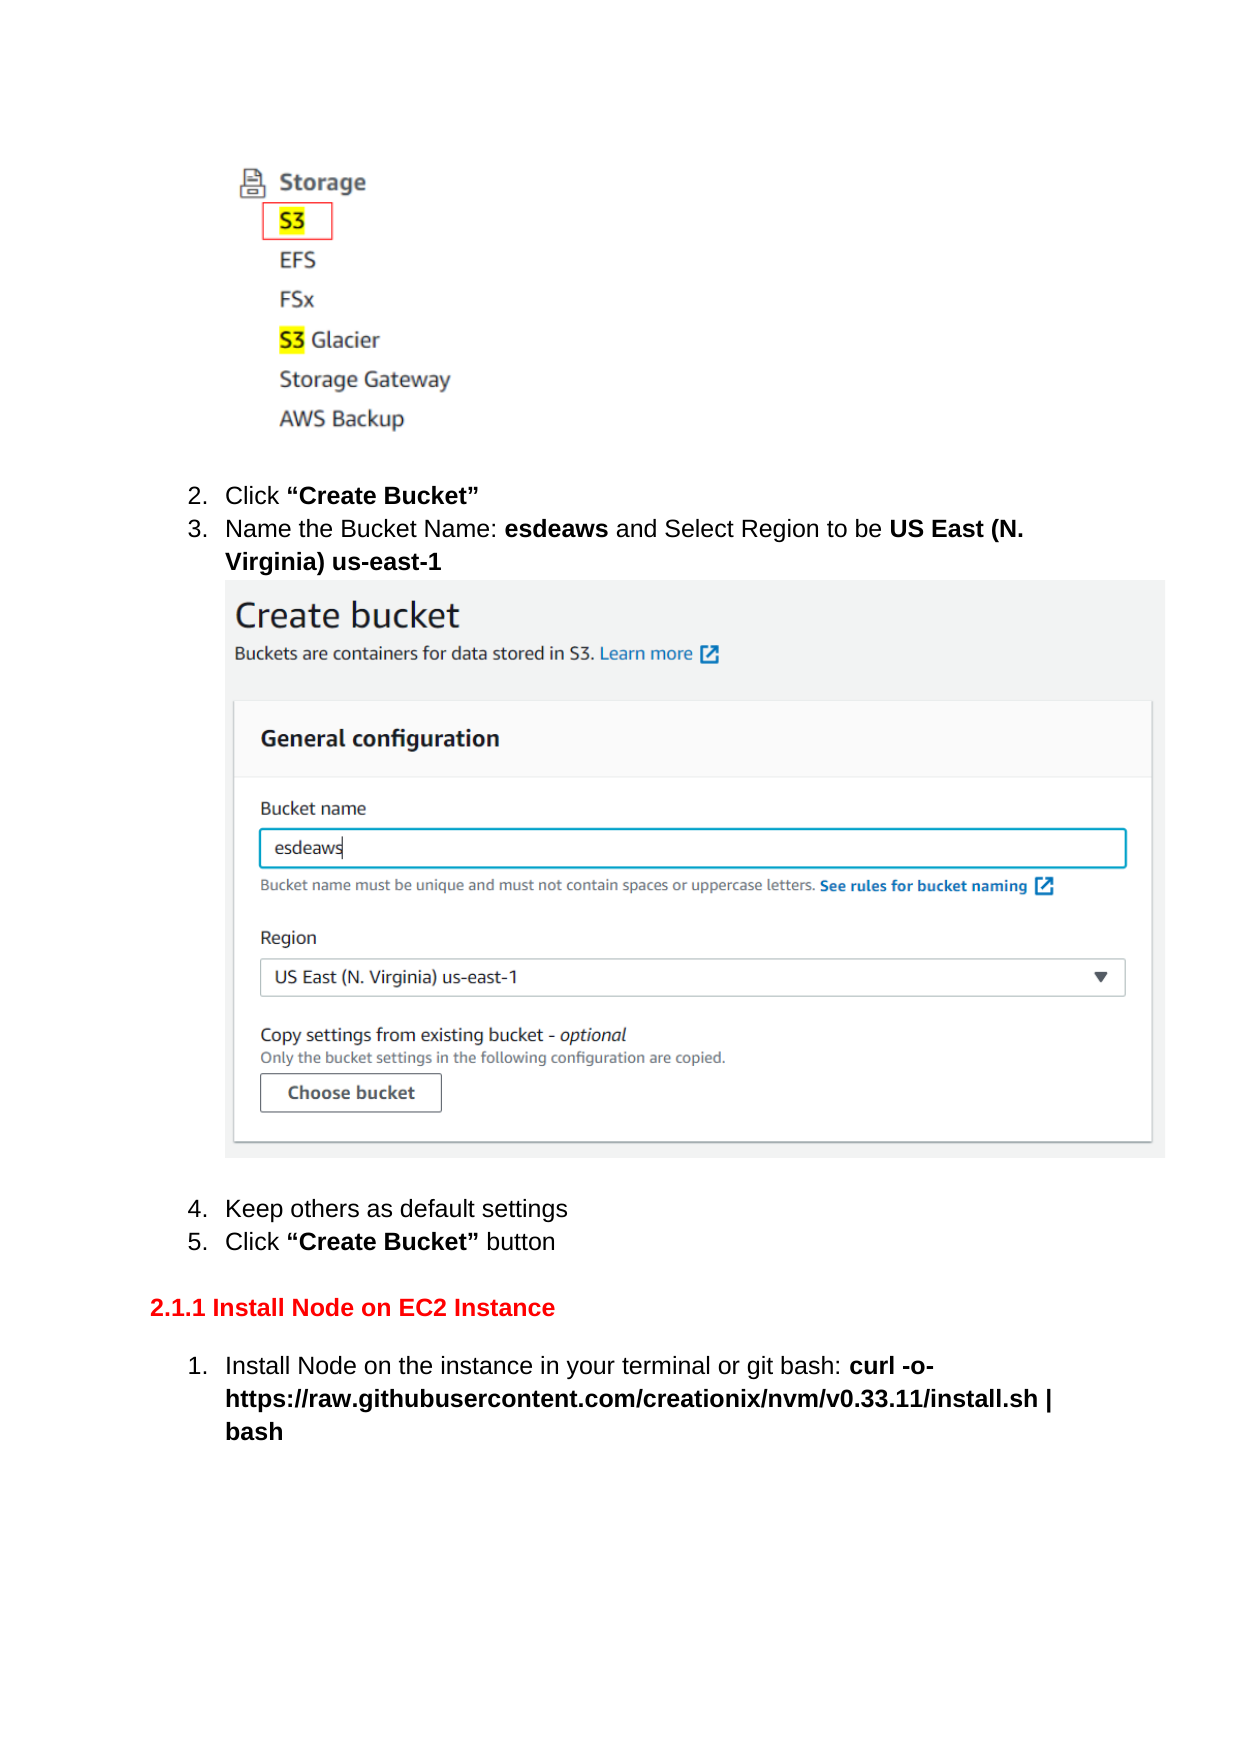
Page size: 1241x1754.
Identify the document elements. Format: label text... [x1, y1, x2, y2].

list Name the Bucket Name: esdeaws and Select Region to be US East (N. Virginia) us-east-1 [187, 514, 1090, 576]
list Keep others as default settings [187, 1194, 1090, 1223]
text 2.1.1 Install Node on EC2 Instance [150, 1293, 1090, 1322]
picture [225, 150, 500, 445]
list Click “Create Bucket” button [187, 1227, 1090, 1256]
list Click “Create Bucket” [187, 481, 1090, 510]
list Install Node on the instance in your terminal or git bash: curl -o- https://raw.githubusercontent.com/creationix/nvm/v0.33.11/install.sh | bash [187, 1351, 1090, 1446]
picture [225, 580, 1166, 1158]
